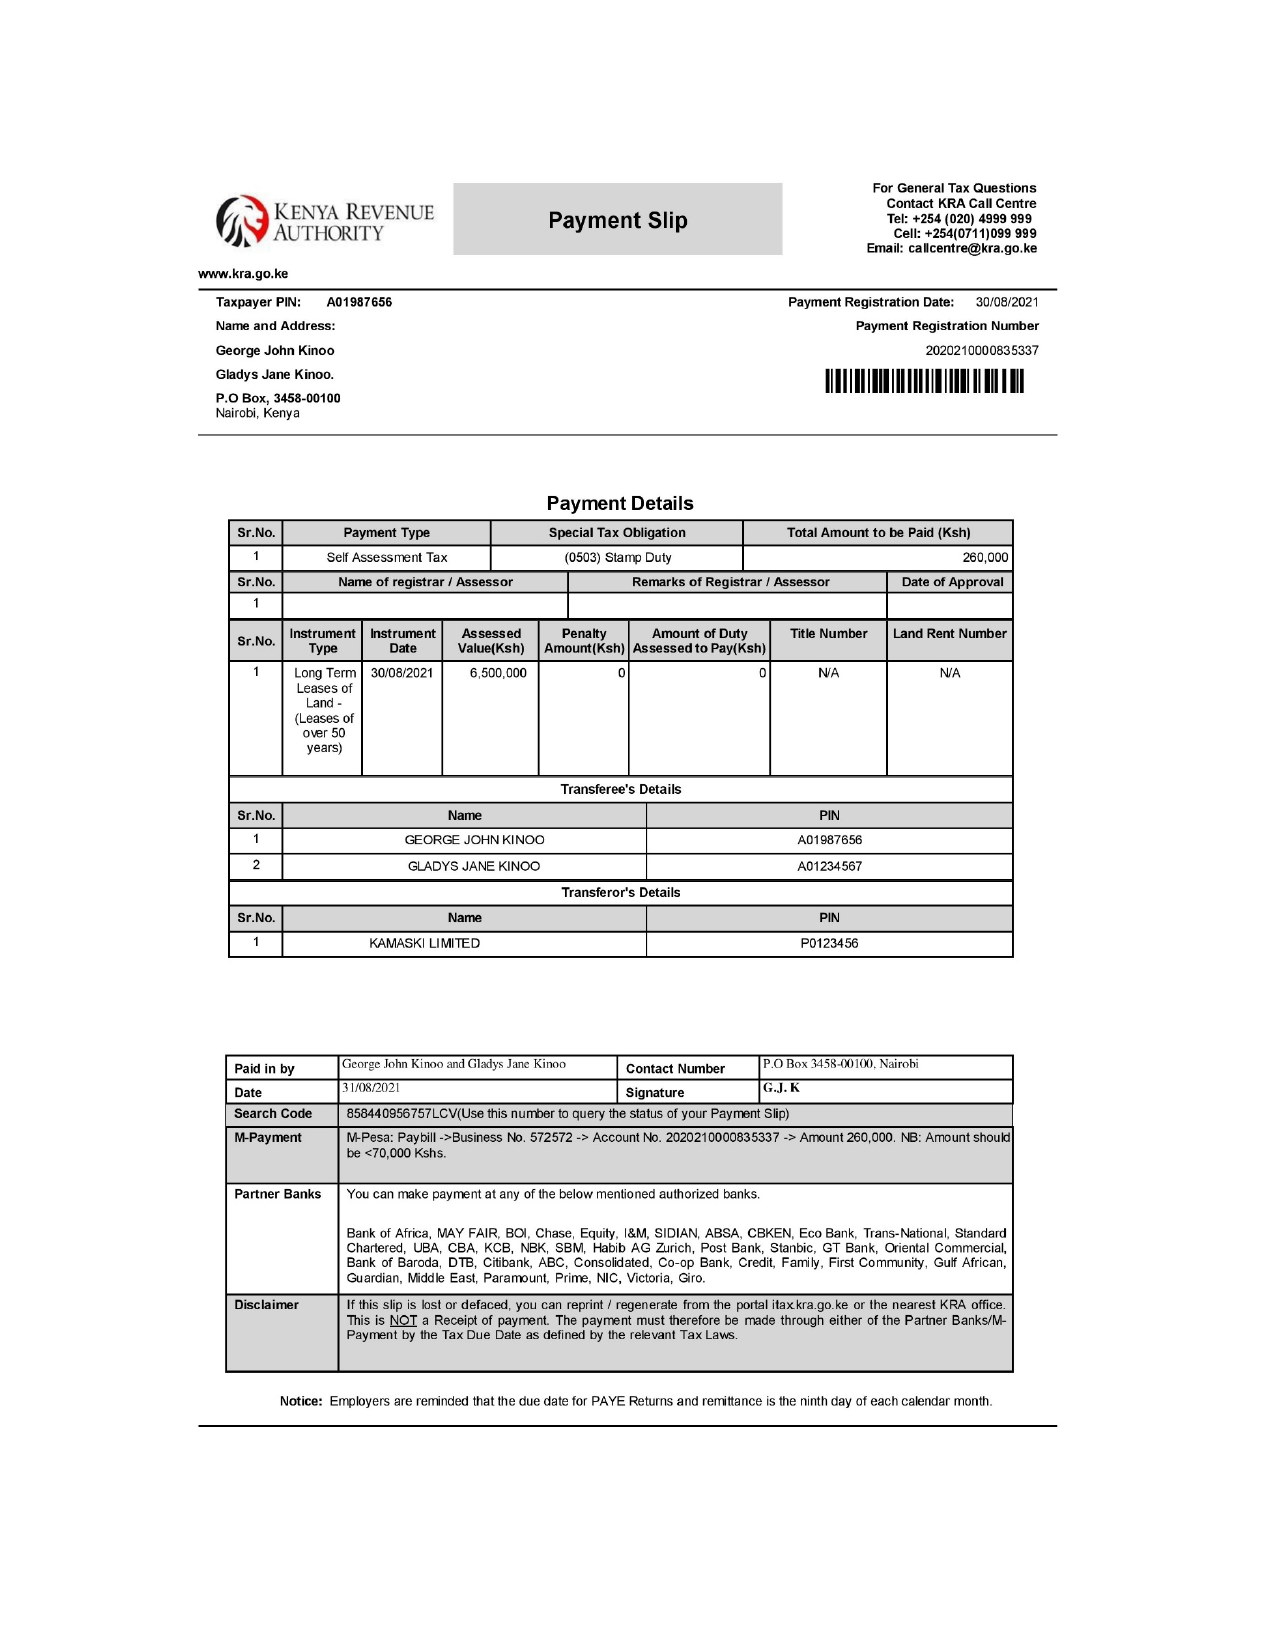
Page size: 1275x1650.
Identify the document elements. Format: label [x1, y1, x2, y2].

picture [150, 150, 1105, 1500]
